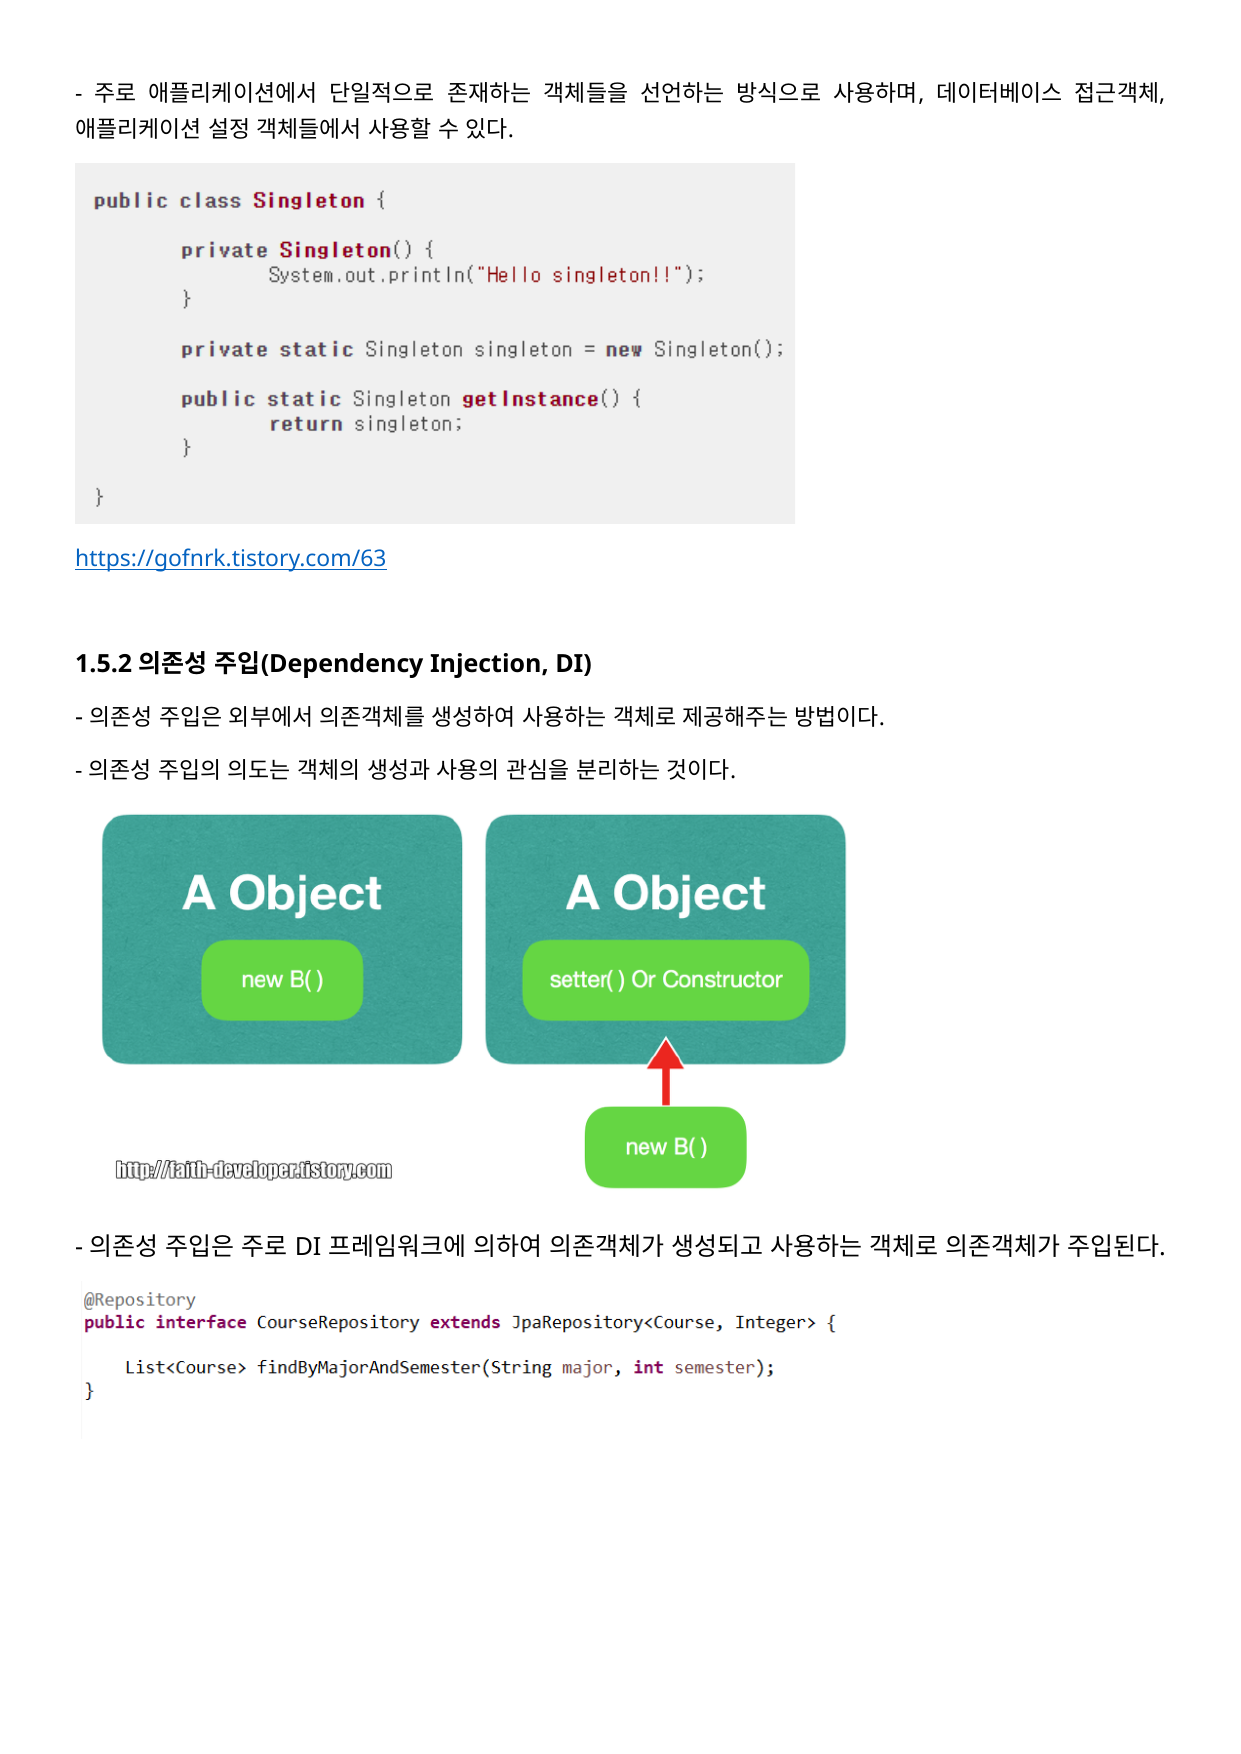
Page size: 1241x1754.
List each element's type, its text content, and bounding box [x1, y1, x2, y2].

text 1.5.2 의존성 주입(Dependency Injection, DI) [75, 643, 1165, 679]
text - 주로 애플리케이션에서 단일적으로 존재하는 객체들을 선언하는 방식으로 사용하며, 데이터베이스 접근객체, 애플리케이션 설정 객체들에서 사용할 수 있다. [75, 75, 1165, 144]
text - 의존성 주입의 의도는 객체의 생성과 사용의 관심을 분리하는 것이다. [75, 752, 1165, 786]
picture [75, 1281, 857, 1439]
text https://gofnrk.tistory.com/63 [75, 542, 1165, 574]
picture [75, 805, 869, 1208]
picture [75, 163, 796, 524]
text - 의존성 주입은 주로 DI 프레임워크에 의하여 의존객체가 생성되고 사용하는 객체로 의존객체가 주입된다. [75, 1226, 1165, 1262]
text - 의존성 주입은 외부에서 의존객체를 생성하여 사용하는 객체로 제공해주는 방법이다. [75, 699, 1165, 733]
